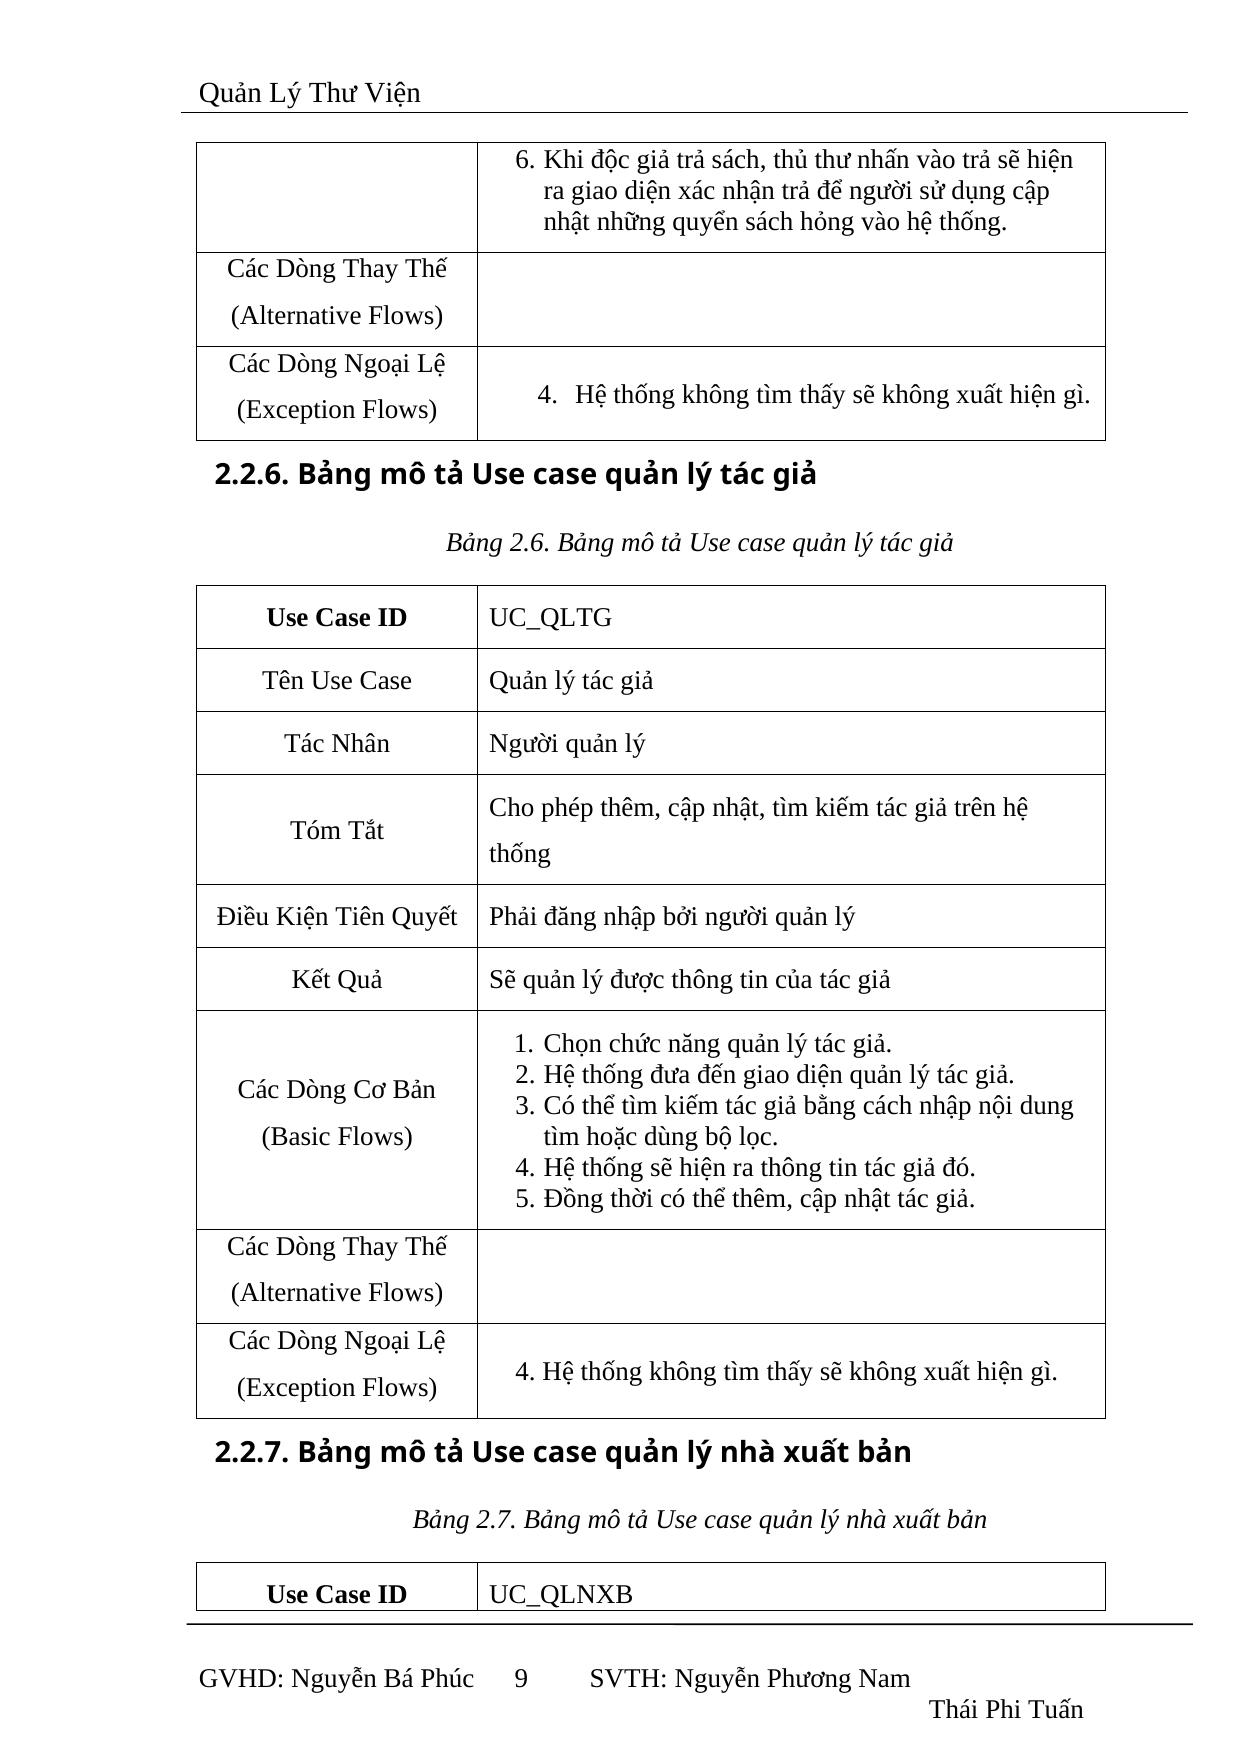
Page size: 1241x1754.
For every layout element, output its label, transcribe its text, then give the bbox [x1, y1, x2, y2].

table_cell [478, 143, 1105, 252]
table_cell Tên Use Case [197, 649, 477, 711]
table_cell Tác Nhân [197, 712, 477, 774]
table_header UC_QLNXB [478, 1563, 1105, 1610]
table_cell Các Dòng Cơ Bản (Basic Flows) [197, 1011, 477, 1229]
table_cell Chọn chức năng quản lý tác giả. Hệ thống đưa đến giao diện quản lý tác giả. Có thể tìm kiếm tác giả bằng cách nhập nội dung tìm hoặc dùng bộ lọc. Hệ thống sẽ hiện ra thông tin tác giả đó. Đồng thời có thể thêm, cập nhật tác giả. [478, 1011, 1105, 1229]
text Bảng 2.6. Bảng mô tả Use case quản lý tác giả [178, 526, 1163, 557]
table_cell Điều Kiện Tiên Quyết [197, 885, 477, 947]
table_cell Kết Quả [197, 948, 477, 1010]
table_cell [478, 253, 1105, 346]
table_cell Hệ thống không tìm thấy sẽ không xuất hiện gì. [478, 347, 1105, 440]
table_cell Các Dòng Thay Thế (Alternative Flows) [197, 1230, 477, 1323]
table_cell Quản lý tác giả [478, 649, 1105, 711]
table_cell 4. Hệ thống không tìm thấy sẽ không xuất hiện gì. [478, 1324, 1105, 1417]
table_header UC_QLTG [478, 586, 1105, 648]
table_cell Các Dòng Thay Thế (Alternative Flows) [197, 253, 477, 346]
subtitle Bảng mô tả Use case quản lý tác giả [214, 454, 1163, 493]
table_cell Người quản lý [478, 712, 1105, 774]
subtitle Bảng mô tả Use case quản lý nhà xuất bản [214, 1431, 1163, 1471]
table_cell Sẽ quản lý được thông tin của tác giả [478, 948, 1105, 1010]
table_cell Cho phép thêm, cập nhật, tìm kiếm tác giả trên hệ thống [478, 775, 1105, 884]
table_cell [478, 1230, 1105, 1323]
table_header Use Case ID [197, 586, 477, 648]
table_cell Tóm Tắt [197, 775, 477, 884]
table_header Use Case ID [197, 1563, 477, 1610]
table_cell Các Dòng Ngoại Lệ (Exception Flows) [197, 1324, 477, 1417]
text Bảng 2.7. Bảng mô tả Use case quản lý nhà xuất bản [178, 1503, 1163, 1534]
table_cell Các Dòng Ngoại Lệ (Exception Flows) [197, 347, 477, 440]
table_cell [197, 143, 477, 252]
table_cell Phải đăng nhập bởi người quản lý [478, 885, 1105, 947]
